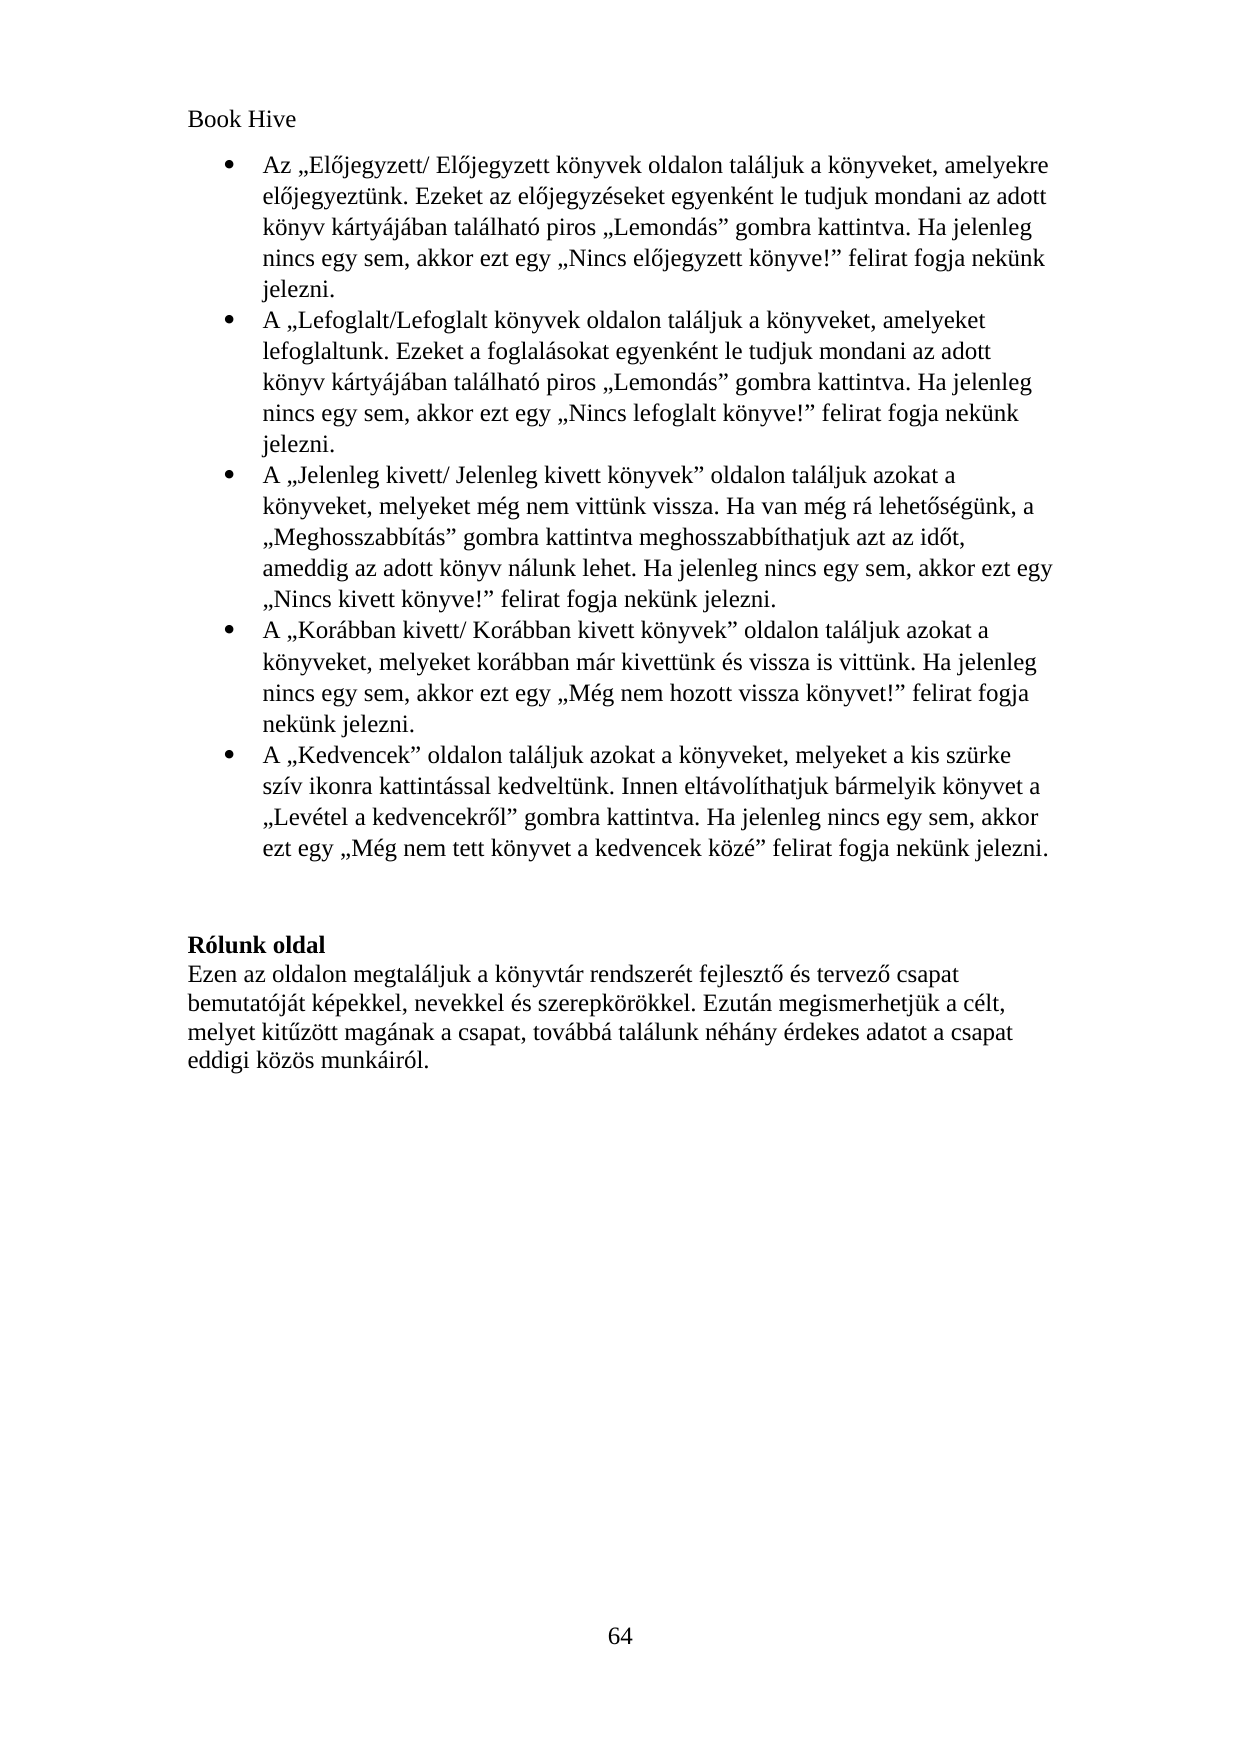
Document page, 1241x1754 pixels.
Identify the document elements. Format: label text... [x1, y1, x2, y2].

list A „Kedvencek” oldalon találjuk azokat a könyveket, melyeket a kis szürke szív ikonra kattintással kedveltünk. Innen eltávolíthatjuk bármelyik könyvet a „Levétel a kedvencekről” gombra kattintva. Ha jelenleg nincs egy sem, akkor ezt egy „Még nem tett könyvet a kedvencek közé” felirat fogja nekünk jelezni. [225, 740, 1053, 862]
subtitle Rólunk oldal [187, 909, 1053, 959]
text Ezen az oldalon megtaláljuk a könyvtár rendszerét fejlesztő és tervező csapat bemutatóját képekkel, nevekkel és szerepkörökkel. Ezután megismerhetjük a célt, melyet kitűzött magának a csapat, továbbá találunk néhány érdekes adatot a csapat eddigi közös munkáiról. [187, 959, 1053, 1074]
list Az „Előjegyzett/ Előjegyzett könyvek oldalon találjuk a könyveket, amelyekre előjegyeztünk. Ezeket az előjegyzéseket egyenként le tudjuk mondani az adott könyv kártyájában található piros „Lemondás” gombra kattintva. Ha jelenleg nincs egy sem, akkor ezt egy „Nincs előjegyzett könyve!” felirat fogja nekünk jelezni. [225, 150, 1053, 303]
list A „Lefoglalt/Lefoglalt könyvek oldalon találjuk a könyveket, amelyeket lefoglaltunk. Ezeket a foglalásokat egyenként le tudjuk mondani az adott könyv kártyájában található piros „Lemondás” gombra kattintva. Ha jelenleg nincs egy sem, akkor ezt egy „Nincs lefoglalt könyve!” felirat fogja nekünk jelezni. [225, 305, 1053, 458]
list A „Jelenleg kivett/ Jelenleg kivett könyvek” oldalon találjuk azokat a könyveket, melyeket még nem vittünk vissza. Ha van még rá lehetőségünk, a „Meghosszabbítás” gombra kattintva meghosszabbíthatjuk azt az időt, ameddig az adott könyv nálunk lehet. Ha jelenleg nincs egy sem, akkor ezt egy „Nincs kivett könyve!” felirat fogja nekünk jelezni. [225, 460, 1053, 613]
list A „Korábban kivett/ Korábban kivett könyvek” oldalon találjuk azokat a könyveket, melyeket korábban már kivettünk és vissza is vittünk. Ha jelenleg nincs egy sem, akkor ezt egy „Még nem hozott vissza könyvet!” felirat fogja nekünk jelezni. [225, 616, 1053, 737]
